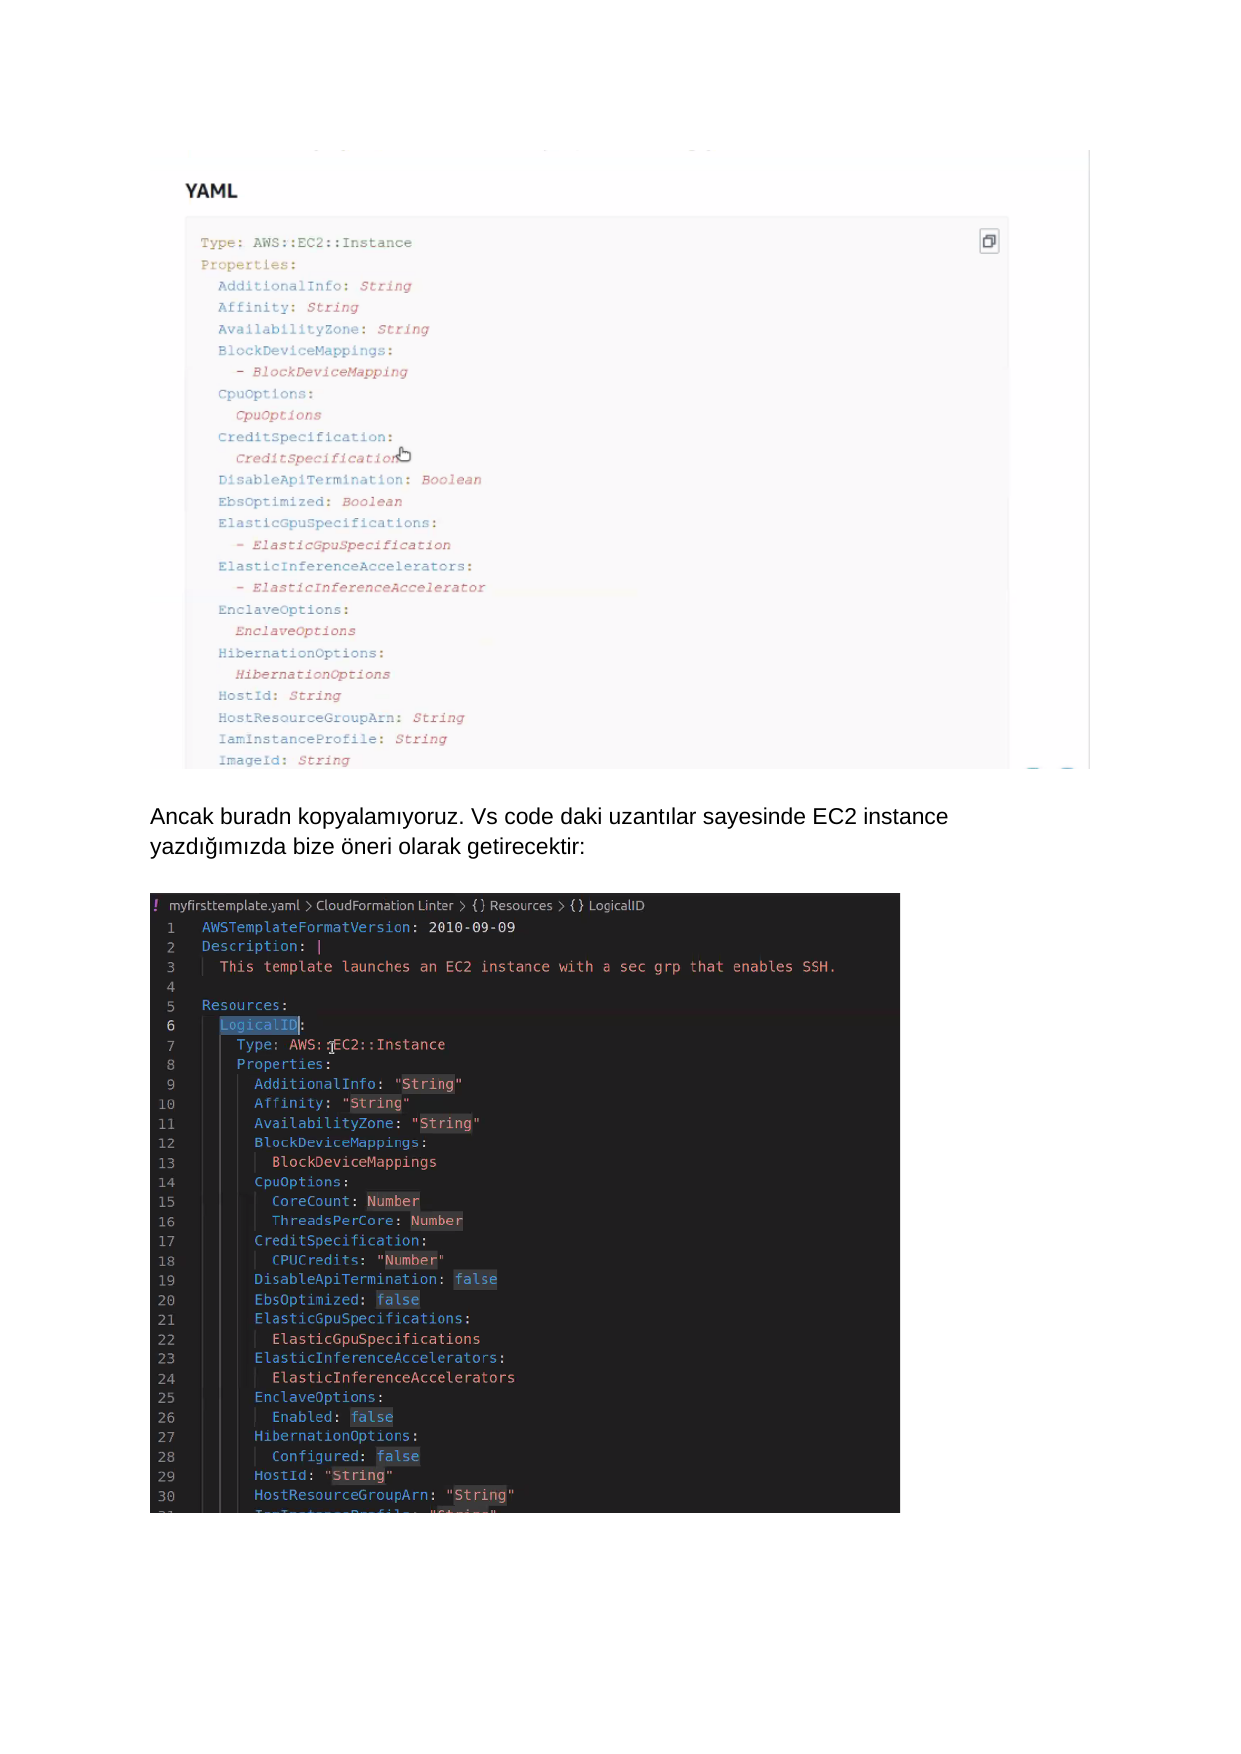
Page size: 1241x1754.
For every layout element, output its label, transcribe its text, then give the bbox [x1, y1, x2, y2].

picture [150, 893, 901, 1513]
picture [150, 150, 1091, 769]
text Ancak buradn kopyalamıyoruz. Vs code daki uzantılar sayesinde EC2 instance yazdığımızda bize öneri olarak getirecektir: [150, 803, 1090, 859]
